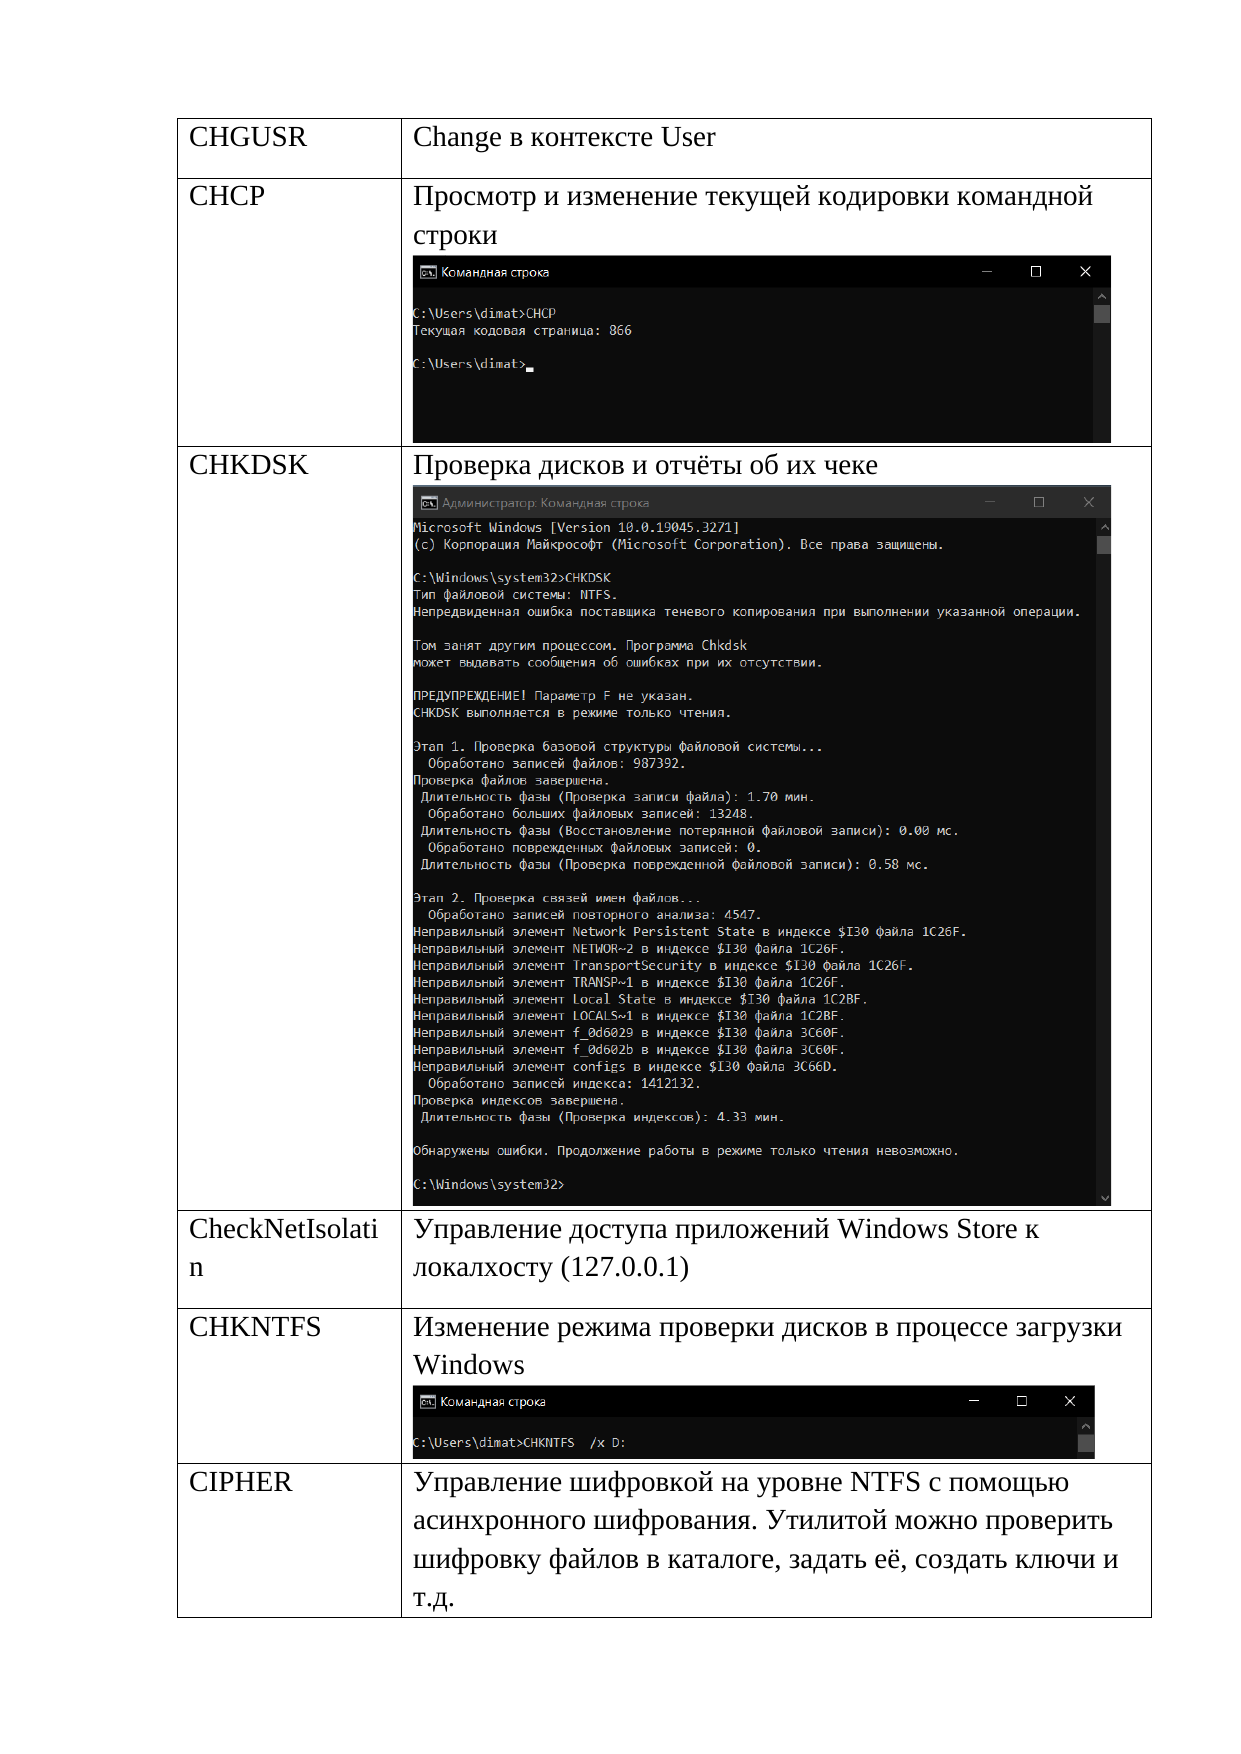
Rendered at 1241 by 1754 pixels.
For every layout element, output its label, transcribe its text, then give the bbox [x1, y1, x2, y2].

table_cell CHKDSK [178, 447, 401, 1210]
picture [412, 1385, 1095, 1459]
table_cell Управление доступа приложений Windows Store к локалхосту (127.0.0.1) [402, 1211, 1151, 1308]
table_cell Изменение режима проверки дисков в процессе загрузки Windows [402, 1309, 1151, 1463]
table_cell CHKNTFS [178, 1309, 401, 1463]
table_cell CHCP [178, 179, 401, 446]
table_cell CheckNetIsolatin [178, 1211, 401, 1308]
table_cell CHGUSR [178, 119, 401, 177]
table_cell Проверка дисков и отчёты об их чеке [402, 447, 1151, 1210]
table_cell Просмотр и изменение текущей кодировки командной строки [402, 179, 1151, 446]
table_cell Change в контексте User [402, 119, 1151, 177]
picture [412, 485, 1112, 1206]
picture [412, 255, 1112, 443]
table_cell CIPHER [178, 1464, 401, 1617]
table_cell Управление шифровкой на уровне NTFS с помощью асинхронного шифрования. Утилитой можно проверить шифровку файлов в каталоге, задать её, создать ключи и т.д. [402, 1464, 1151, 1617]
